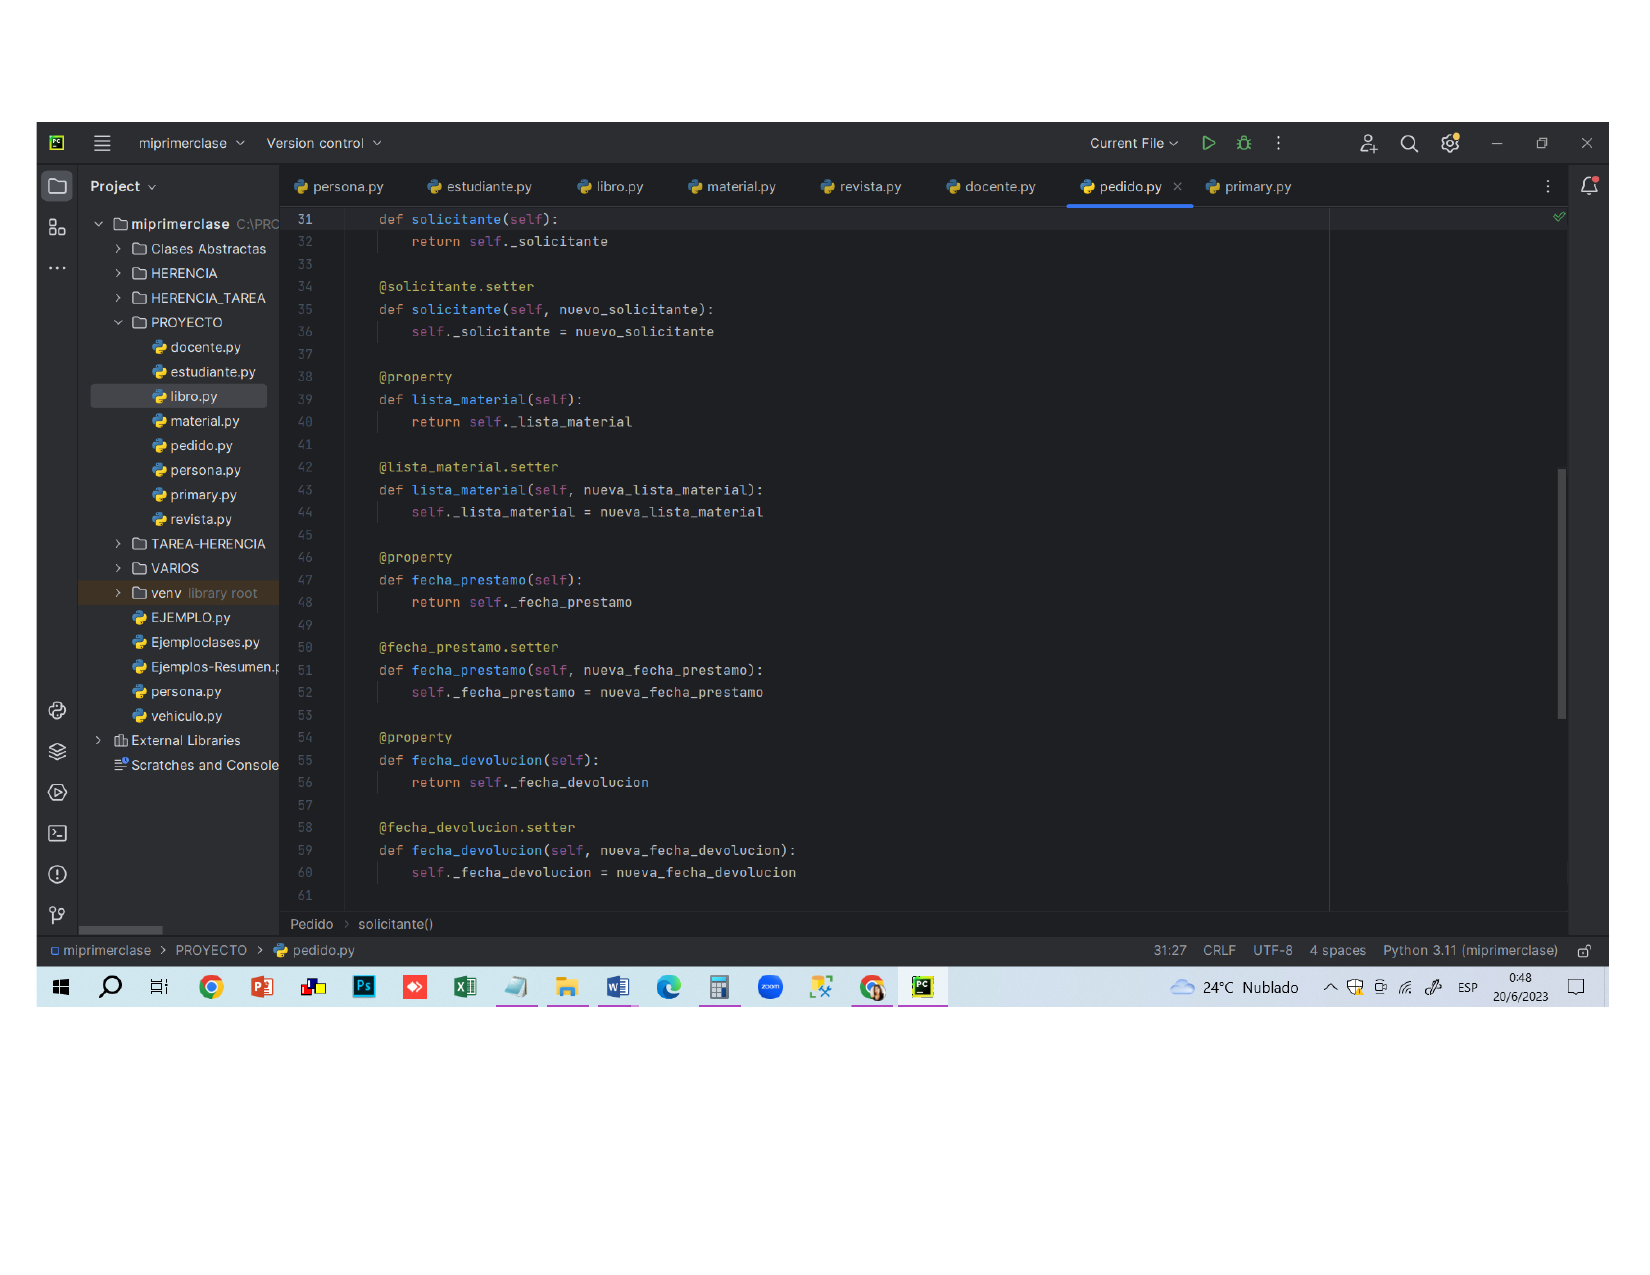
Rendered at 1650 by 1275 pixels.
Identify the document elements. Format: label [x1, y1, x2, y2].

picture [36, 122, 1609, 1007]
